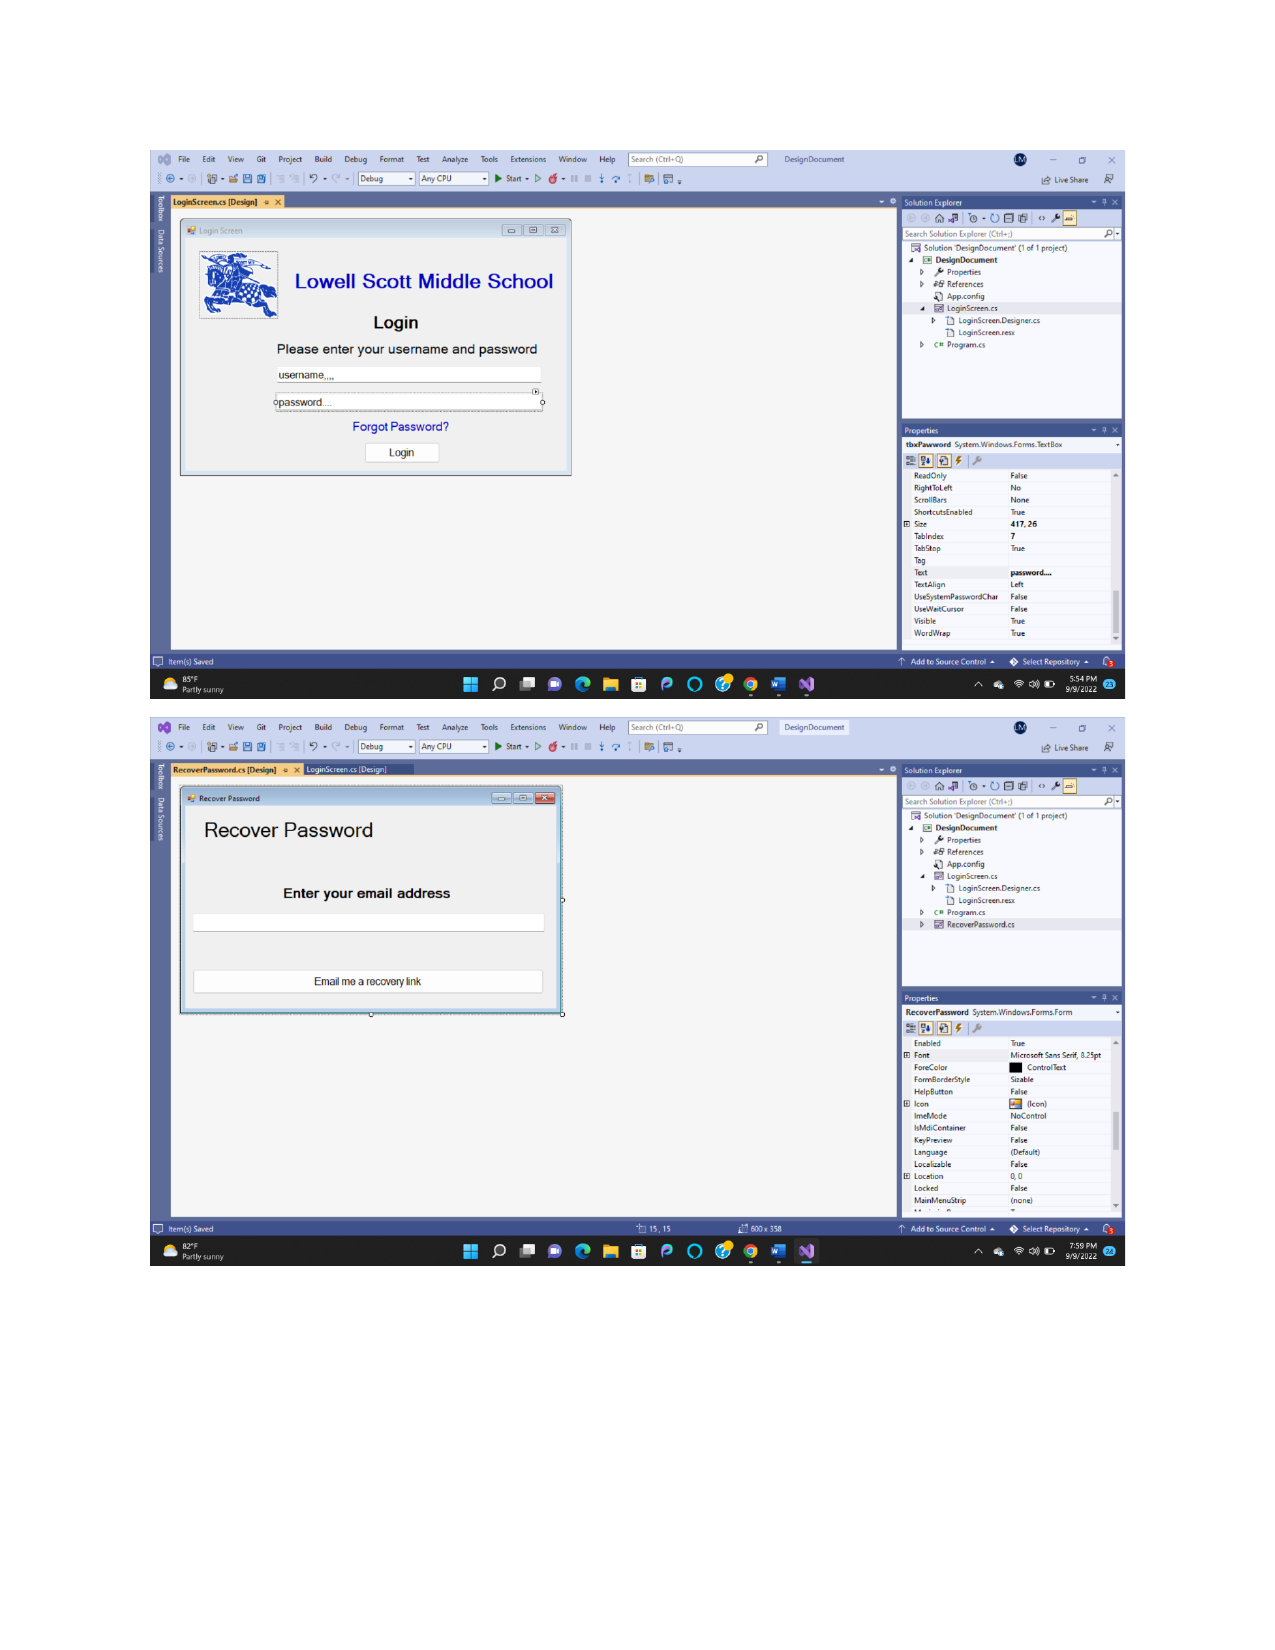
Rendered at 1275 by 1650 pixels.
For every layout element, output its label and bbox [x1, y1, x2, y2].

picture [150, 150, 1125, 699]
picture [150, 717, 1125, 1266]
